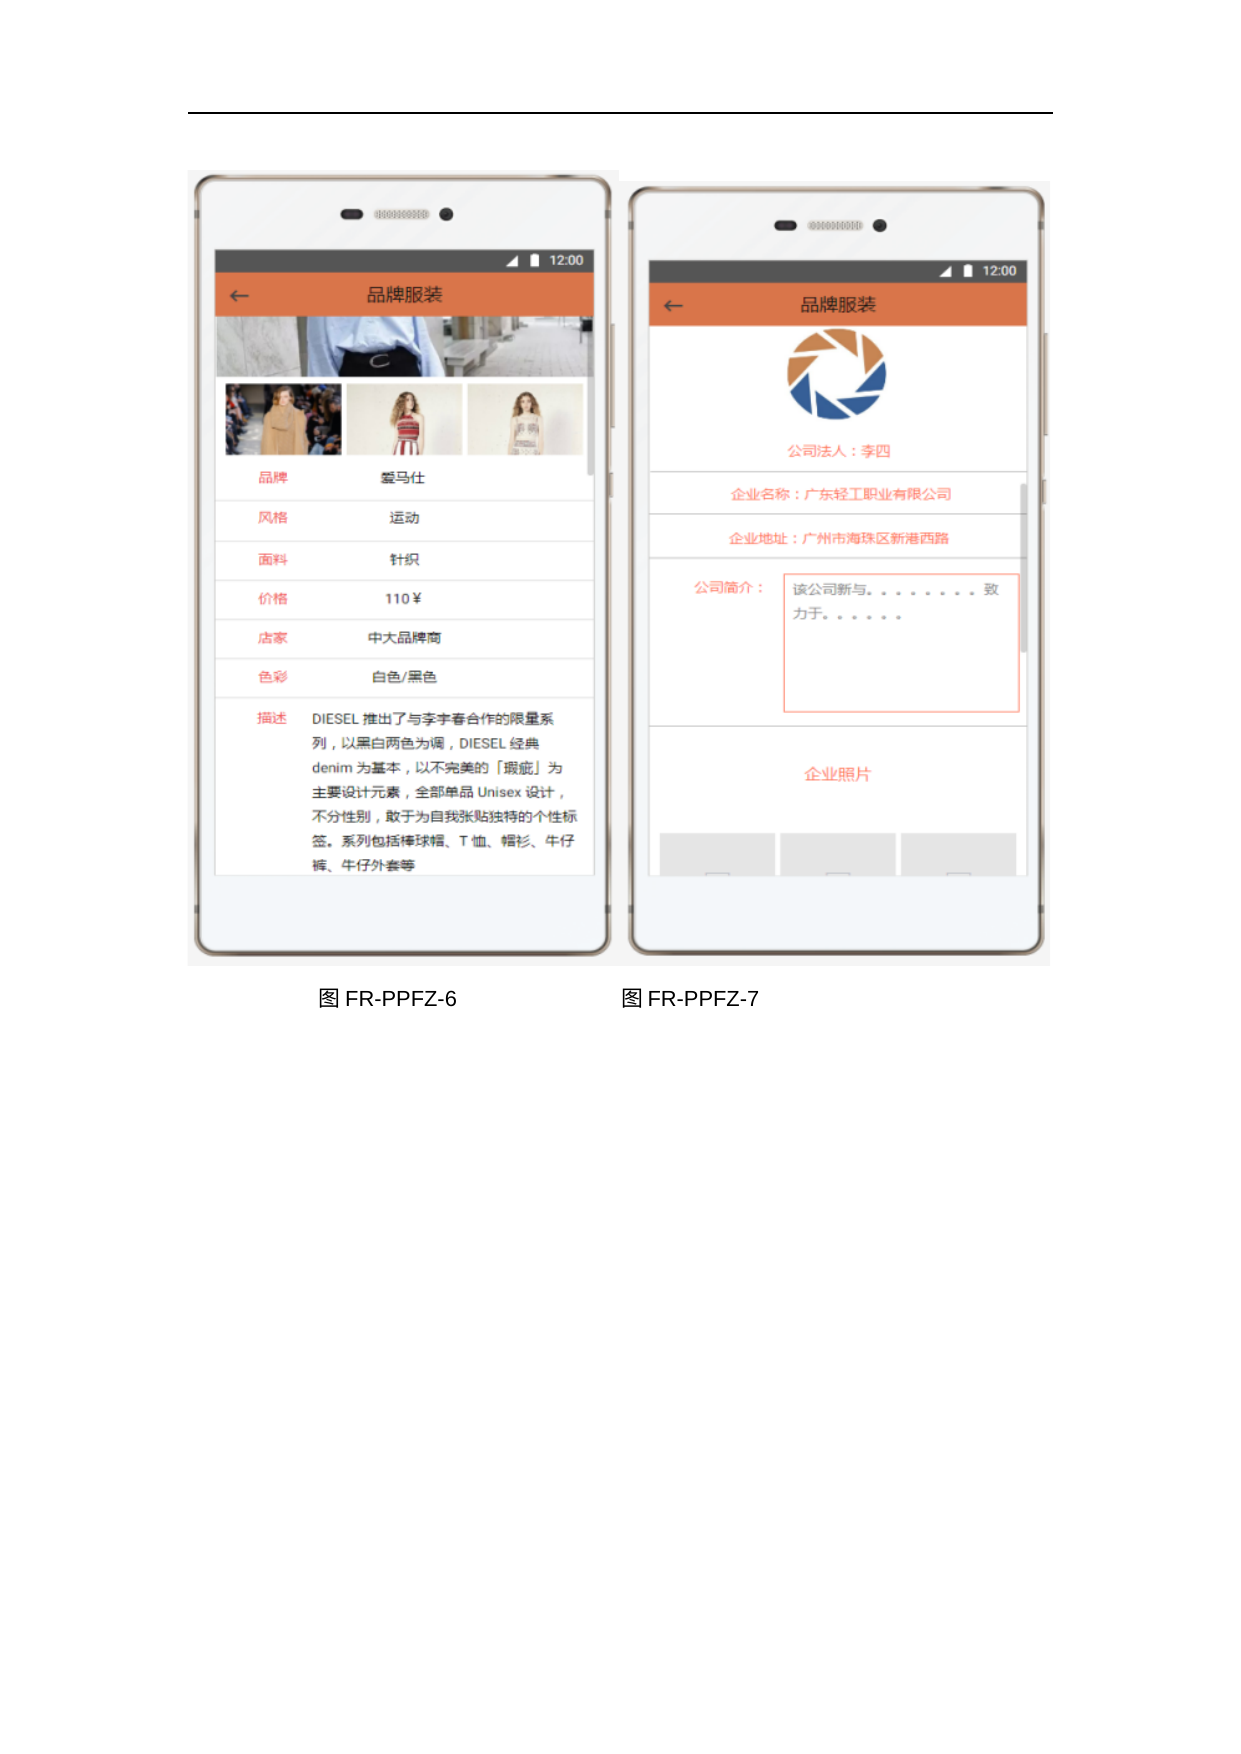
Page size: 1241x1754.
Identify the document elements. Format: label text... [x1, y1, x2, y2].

text 图FR-PPFZ-6 图FR-PPFZ-7 [187, 981, 1053, 1013]
picture [187, 170, 1050, 966]
